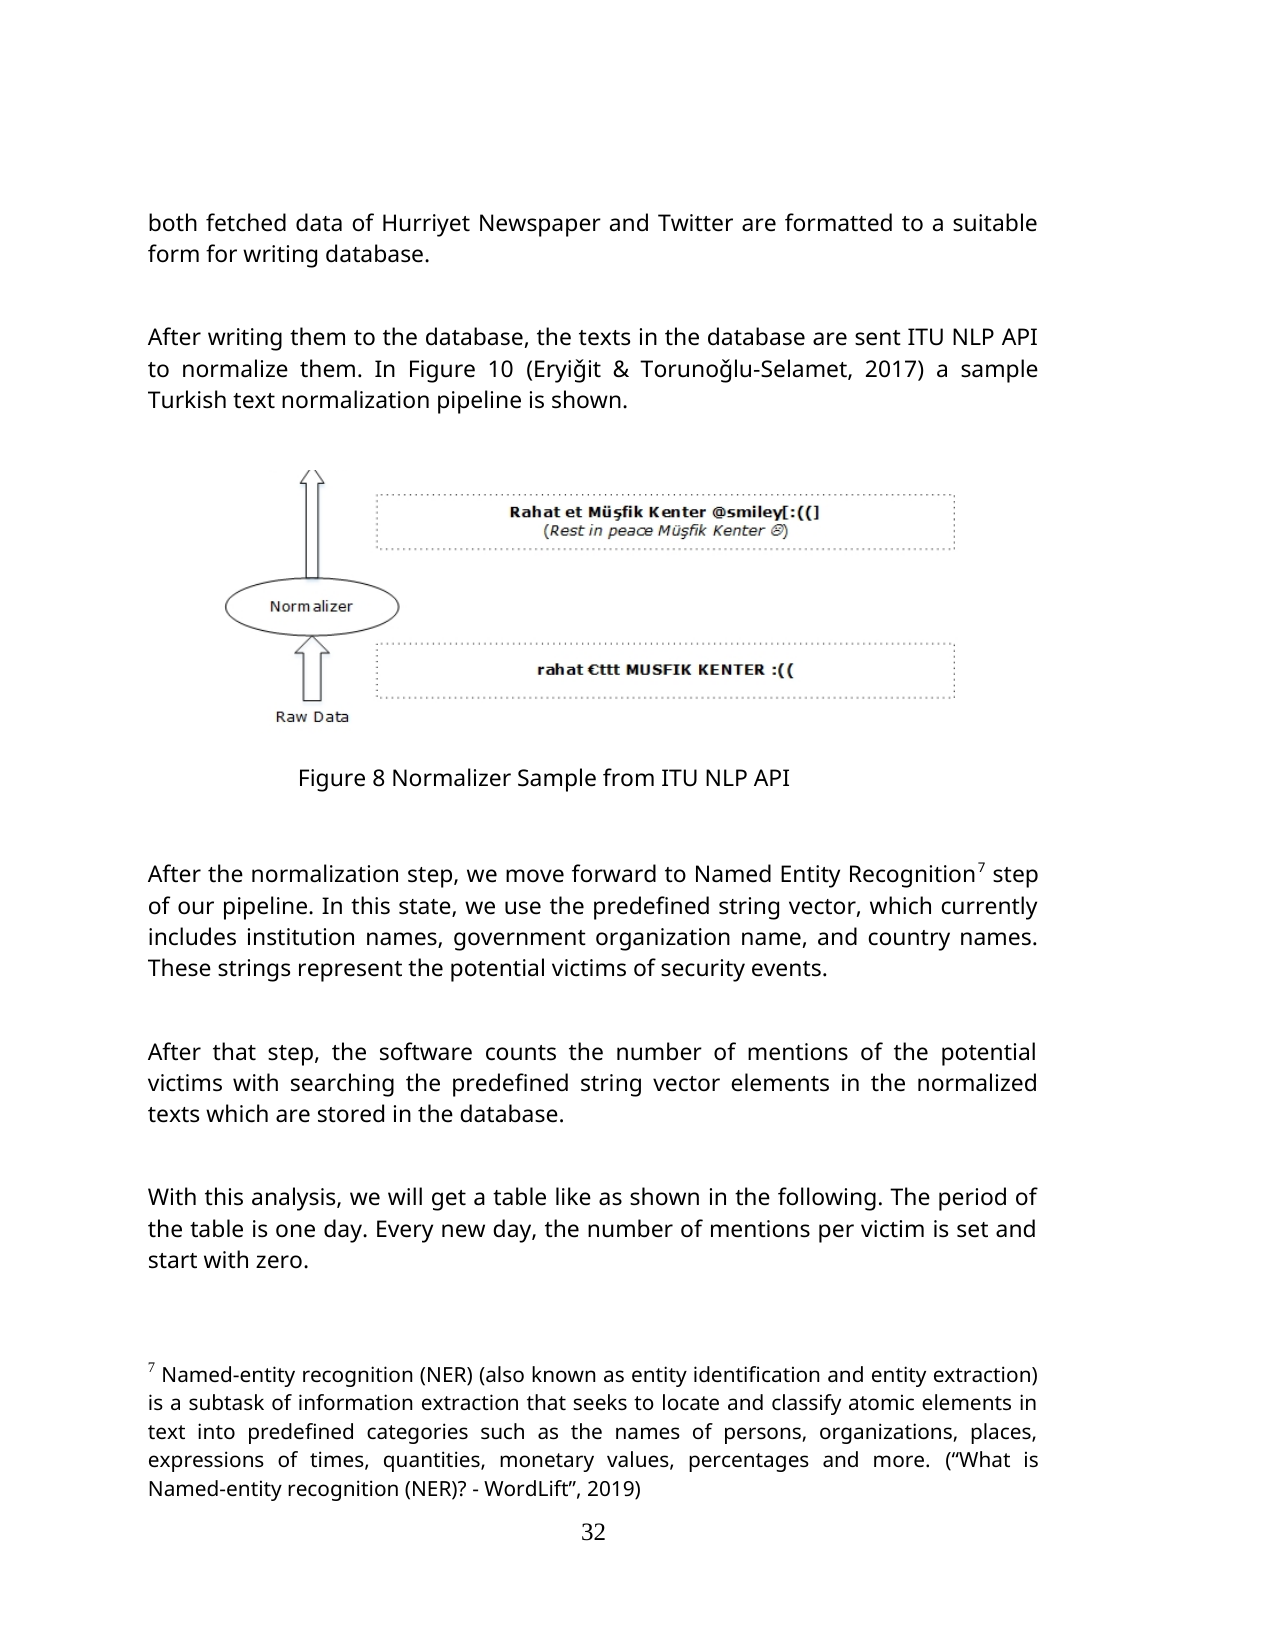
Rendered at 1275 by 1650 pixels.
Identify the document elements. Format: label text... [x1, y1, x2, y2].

text After the normalization step, we move forward to Named Entity Recognition step of our pipeline. In this state, we use the predefined string vector, which currently includes institution names, government organization name, and country names. These strings represent the potential victims of security events. [148, 858, 1039, 983]
picture [207, 470, 963, 737]
text After that step, the software counts the number of mentions of the potential victims with searching the predefined string vector elements in the normalized texts which are stored in the database. [148, 1035, 1039, 1129]
text With this analysis, we will get a table like as shown in the following. The period of the table is one day. Every new day, the number of mentions per victim is set and start with zero. [148, 1181, 1039, 1275]
text After writing them to the database, the texts in the database are sent ITU NLP API to normalize them. In Figure 10 (Eryiǧit & Torunoǧlu-Selamet, 2017) a sample Turkish text normalization pipeline is shown. [148, 321, 1039, 415]
